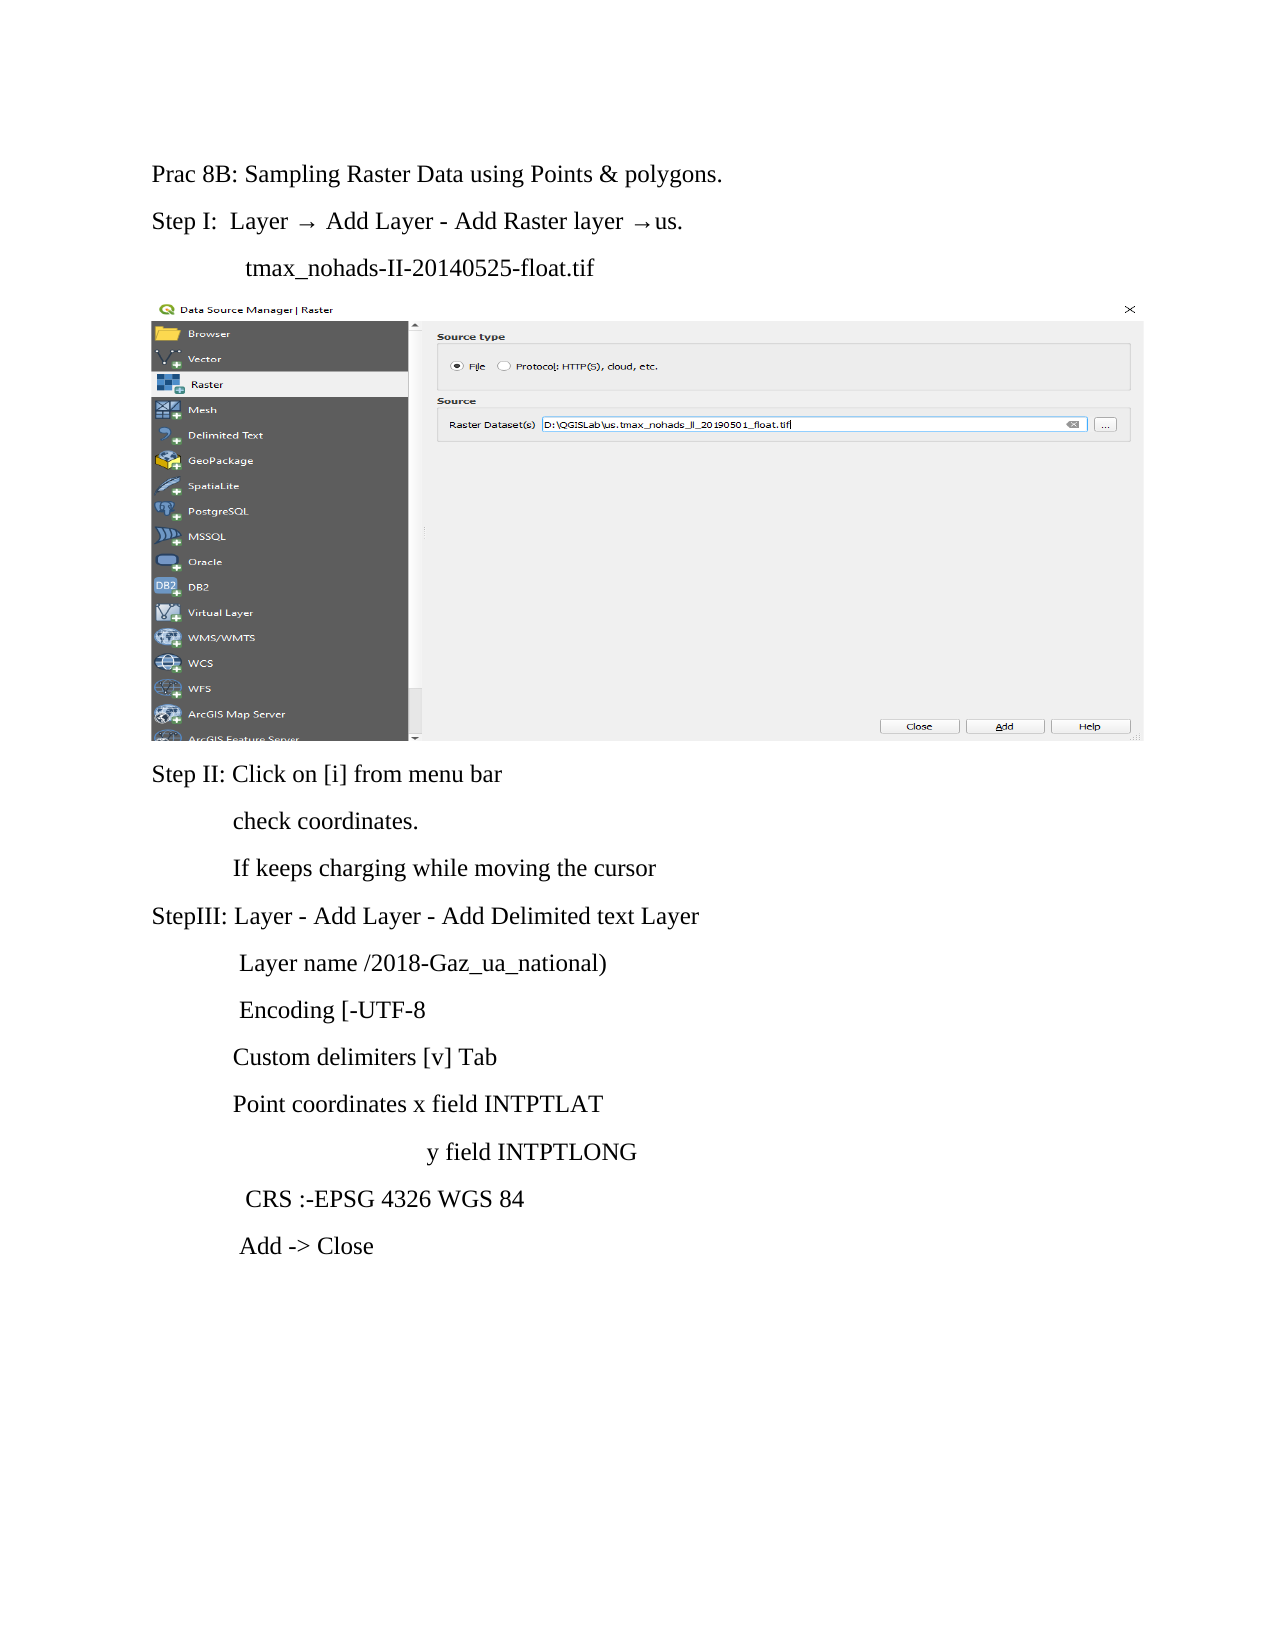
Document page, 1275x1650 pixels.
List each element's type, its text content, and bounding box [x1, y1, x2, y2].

text Encoding [-UTF-8 [151, 995, 1125, 1024]
text tmax_nohads-II-20140525-float.tif [151, 253, 1125, 282]
text StepIII: Layer - Add Layer - Add Delimited text Layer [151, 901, 1125, 929]
text Custom delimiters [v] Tab [151, 1042, 1125, 1071]
text Add -> Close [151, 1231, 1125, 1260]
text check coordinates. [151, 806, 1125, 835]
text Step I: Layer → Add Layer - Add Raster layer →us. [151, 206, 1125, 235]
text Prac 8B: Sampling Raster Data using Points & polygons. [151, 159, 1125, 188]
picture [151, 300, 1144, 741]
text Step II: Click on [i] from menu bar [151, 759, 1125, 788]
text y field INTPTLONG [151, 1137, 1125, 1165]
text Layer name /2018-Gaz_ua_national) [151, 948, 1125, 977]
text If keeps charging while moving the cursor [151, 853, 1125, 882]
text CRS :-EPSG 4326 WGS 84 [151, 1184, 1125, 1213]
text Point coordinates x field INTPTLAT [151, 1089, 1125, 1118]
